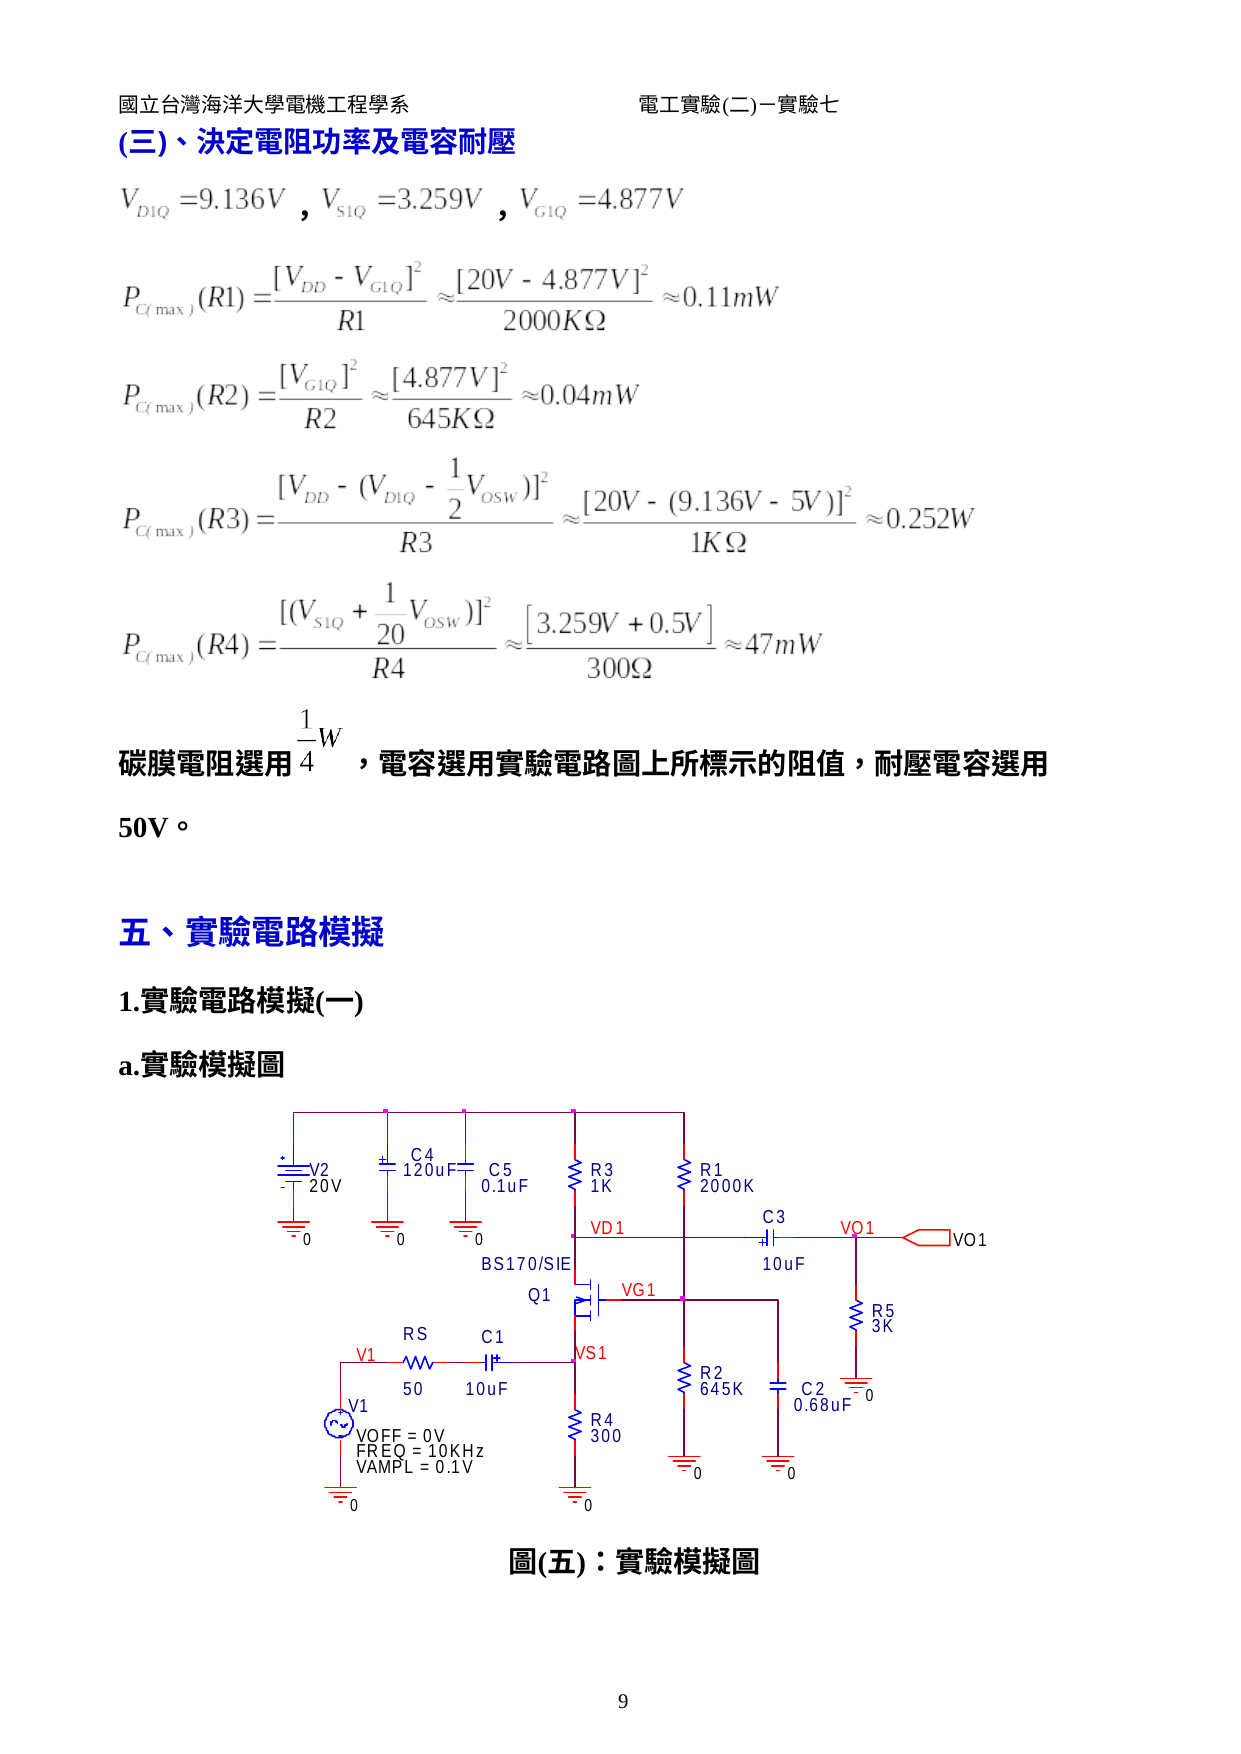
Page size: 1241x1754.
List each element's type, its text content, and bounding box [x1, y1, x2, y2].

text a.實驗模擬圖 [118, 1041, 1151, 1084]
text 圖(五)：實驗模擬圖 [118, 1539, 1151, 1581]
text ，， [118, 182, 1128, 234]
text 1.實驗電路模擬(一) [118, 978, 1128, 1020]
text 五、實驗電路模擬 [118, 906, 1128, 954]
text 碳膜電阻選用，電容選用實驗電路圖上所標示的阻值，耐壓電容選用50V。 [118, 701, 1128, 846]
text (三)、決定電阻功率及電容耐壓 [118, 119, 1128, 161]
